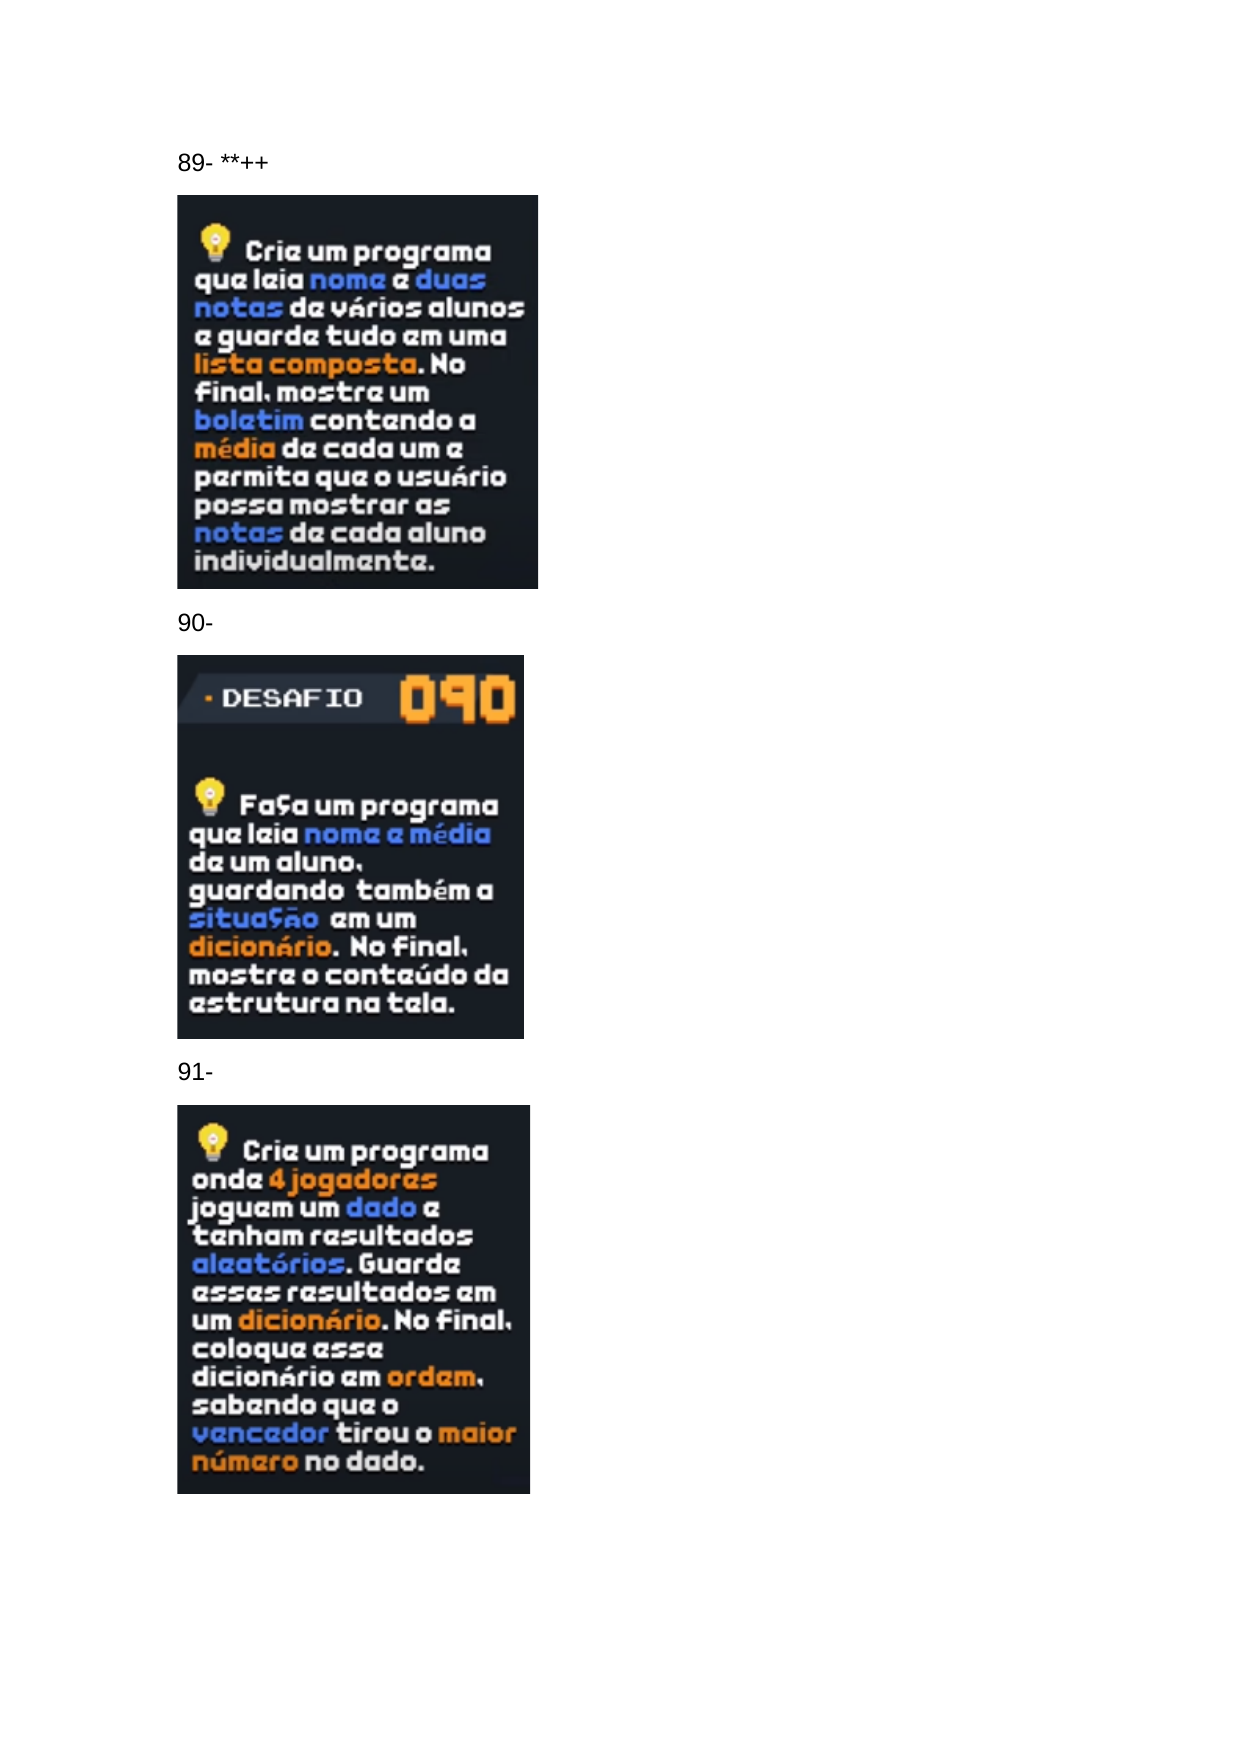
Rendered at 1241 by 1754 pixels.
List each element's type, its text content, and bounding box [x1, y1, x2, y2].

picture [177, 1105, 531, 1494]
picture [177, 195, 539, 589]
text 91- [177, 1057, 1063, 1086]
text 89- **++ [177, 148, 1063, 176]
picture [177, 655, 524, 1039]
text 90- [177, 608, 1063, 637]
